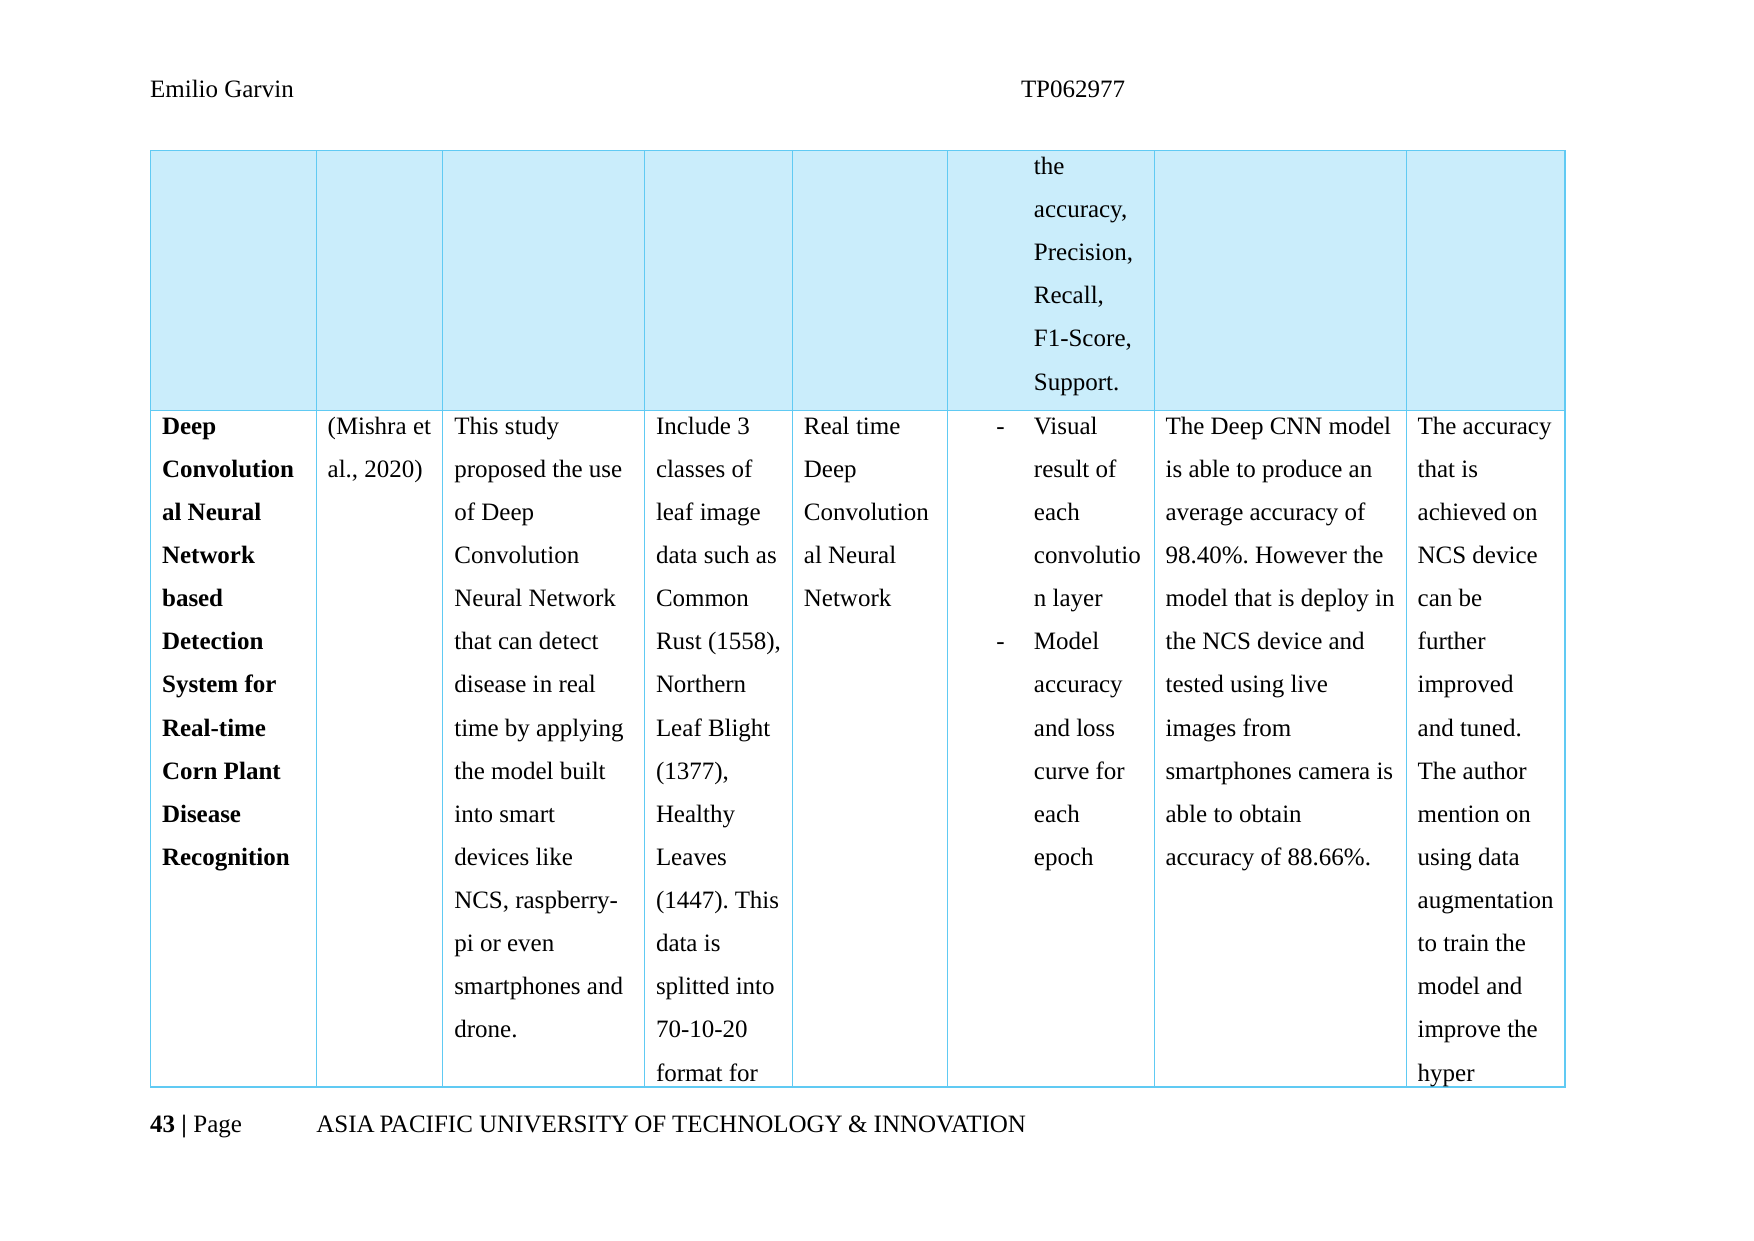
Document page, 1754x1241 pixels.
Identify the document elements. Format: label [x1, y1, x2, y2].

table_cell [151, 411, 316, 1086]
table_cell [948, 411, 1154, 1086]
table_cell [645, 411, 792, 1086]
table_cell [1407, 411, 1564, 1086]
table_cell [317, 411, 442, 1086]
table_cell [1155, 411, 1406, 1086]
table_cell [645, 151, 792, 410]
table_cell [793, 151, 947, 410]
table_cell [317, 151, 442, 410]
table_cell [793, 411, 947, 1086]
table_cell [443, 411, 644, 1086]
table_cell [151, 151, 316, 410]
table_cell [1407, 151, 1564, 410]
table_cell [443, 151, 644, 410]
table_cell [1155, 151, 1406, 410]
table_cell [948, 151, 1154, 410]
